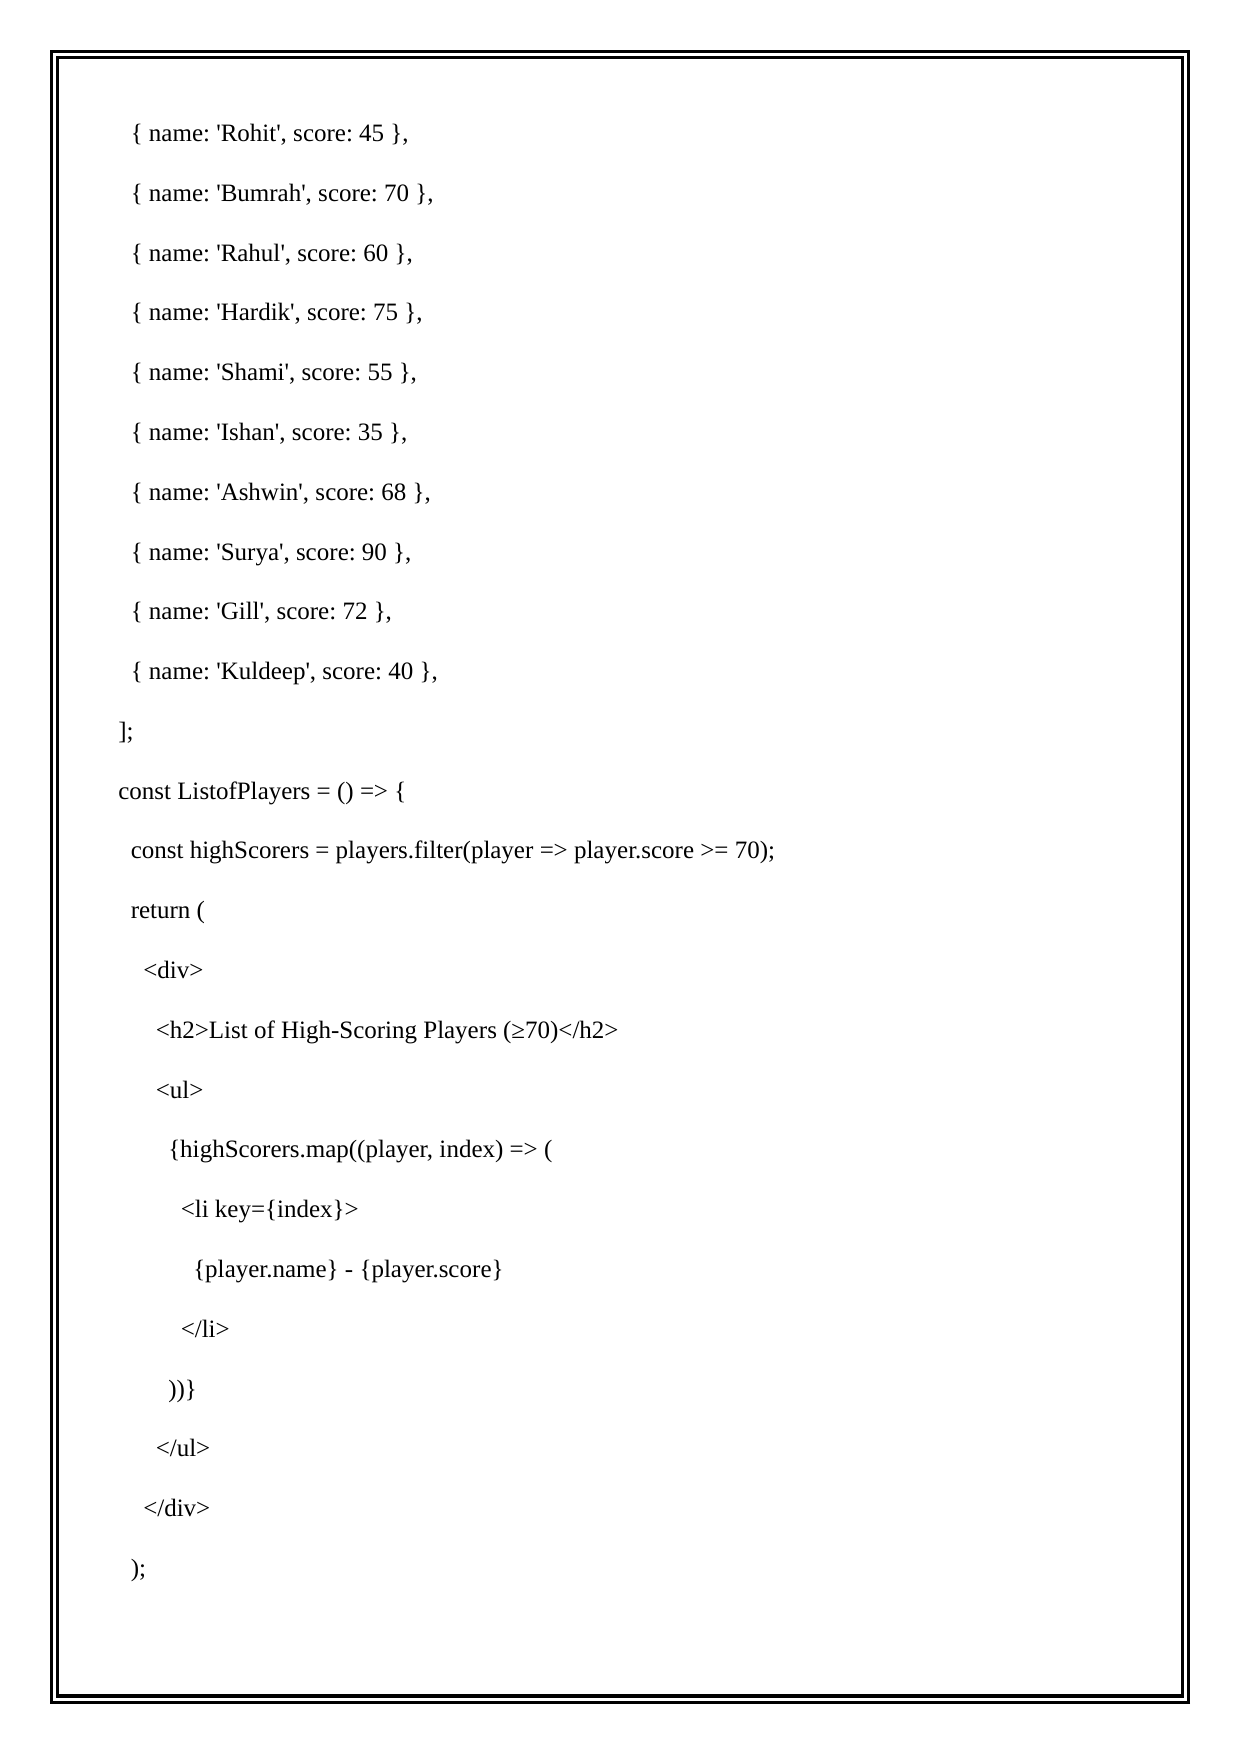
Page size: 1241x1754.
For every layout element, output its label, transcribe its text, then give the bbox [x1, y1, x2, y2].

text </li> [118, 1314, 1122, 1343]
text { name: 'Kuldeep', score: 40 }, [118, 656, 1122, 685]
text <ul> [118, 1075, 1122, 1103]
text { name: 'Hardik', score: 75 }, [118, 297, 1122, 326]
text const highScorers = players.filter(player => player.score >= 70); [118, 836, 1122, 864]
text return ( [118, 895, 1122, 924]
text ]; [118, 716, 1122, 745]
text { name: 'Surya', score: 90 }, [118, 537, 1122, 565]
text { name: 'Ishan', score: 35 }, [118, 417, 1122, 446]
text { name: 'Shami', score: 55 }, [118, 357, 1122, 386]
text { name: 'Ashwin', score: 68 }, [118, 477, 1122, 506]
text </div> [118, 1493, 1122, 1522]
text <div> [118, 955, 1122, 984]
text <li key={index}> [118, 1194, 1122, 1223]
text <h2>List of High-Scoring Players (≥70)</h2> [118, 1015, 1122, 1044]
text { name: 'Rahul', score: 60 }, [118, 238, 1122, 266]
text ); [118, 1553, 1122, 1582]
text { name: 'Bumrah', score: 70 }, [118, 178, 1122, 207]
text </ul> [118, 1433, 1122, 1462]
text {highScorers.map((player, index) => ( [118, 1134, 1122, 1163]
text { name: 'Rohit', score: 45 }, [118, 118, 1122, 147]
text ))} [118, 1374, 1122, 1402]
text const ListofPlayers = () => { [118, 776, 1122, 804]
text {player.name} - {player.score} [118, 1254, 1122, 1283]
text { name: 'Gill', score: 72 }, [118, 596, 1122, 625]
